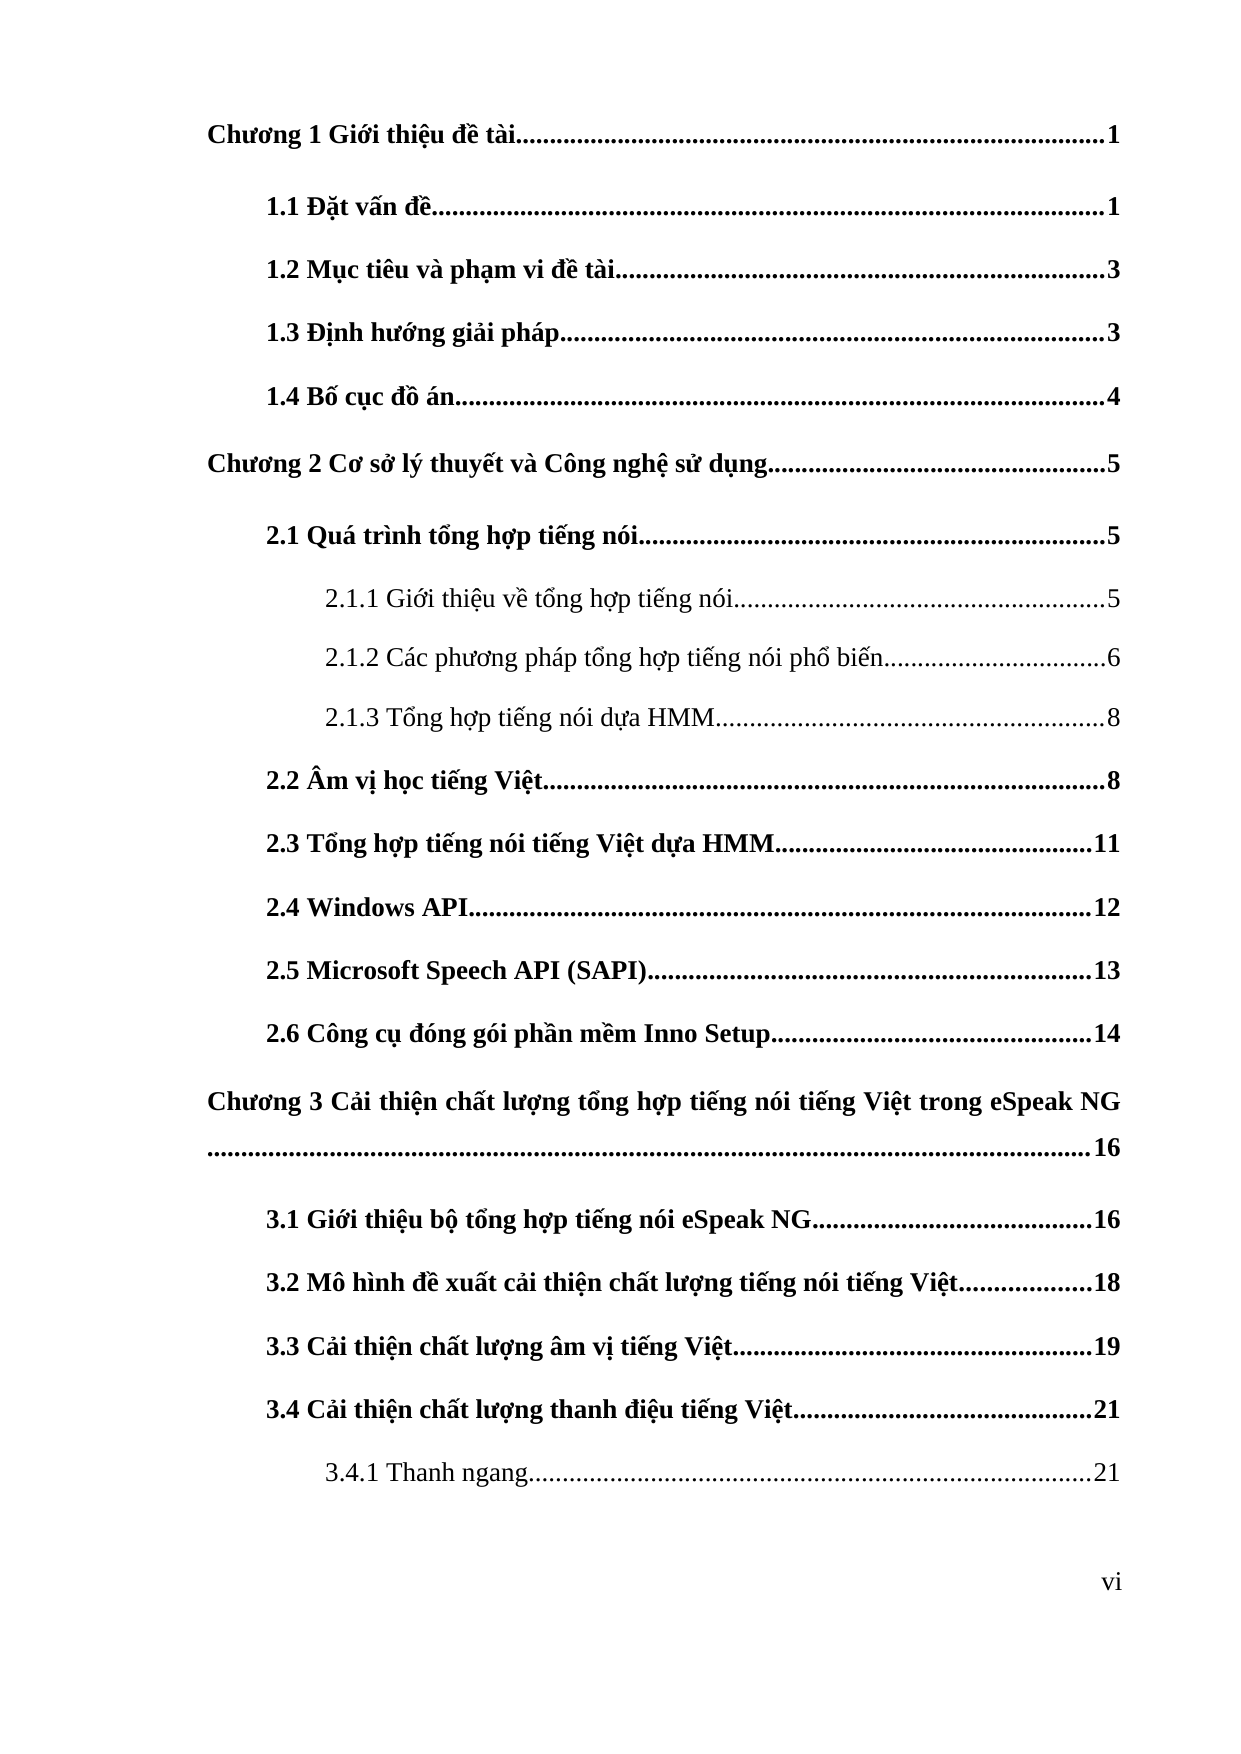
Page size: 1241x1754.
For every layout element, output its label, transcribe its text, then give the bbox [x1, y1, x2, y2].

text 2.1 Quá trình tổng hợp tiếng nói 5 [266, 519, 1122, 550]
text 3.4.1 Thanh ngang 21 [325, 1456, 1122, 1488]
text 1.4 Bố cục đồ án 4 [266, 380, 1122, 411]
text 2.2 Âm vị học tiếng Việt 8 [266, 764, 1122, 795]
text 1.2 Mục tiêu và phạm vi đề tài 3 [266, 253, 1122, 284]
text 2.6 Công cụ đóng gói phần mềm Inno Setup 14 [266, 1017, 1122, 1048]
text 2.3 Tổng hợp tiếng nói tiếng Việt dựa HMM 11 [266, 827, 1122, 858]
text 1.3 Định hướng giải pháp 3 [266, 316, 1122, 348]
text 2.1.2 Các phương pháp tổng hợp tiếng nói phổ biến 6 [325, 641, 1122, 673]
text 1.1 Đặt vấn đề 1 [266, 190, 1122, 221]
text 2.4 Windows API 12 [266, 891, 1122, 922]
text Chương 3 Cải thiện chất lượng tổng hợp tiếng nói tiếng Việt trong eSpeak NG 16 [207, 1085, 1122, 1163]
text 2.5 Microsoft Speech API (SAPI) 13 [266, 954, 1122, 985]
text 2.1.3 Tổng hợp tiếng nói dựa HMM 8 [325, 701, 1122, 732]
text 3.3 Cải thiện chất lượng âm vị tiếng Việt 19 [266, 1330, 1122, 1361]
text 3.4 Cải thiện chất lượng thanh điệu tiếng Việt 21 [266, 1393, 1122, 1424]
text 2.1.1 Giới thiệu về tổng hợp tiếng nói 5 [325, 582, 1122, 613]
text 3.2 Mô hình đề xuất cải thiện chất lượng tiếng nói tiếng Việt 18 [266, 1266, 1122, 1298]
text Chương 2 Cơ sở lý thuyết và Công nghệ sử dụng 5 [207, 447, 1122, 478]
text 3.1 Giới thiệu bộ tổng hợp tiếng nói eSpeak NG 16 [266, 1203, 1122, 1234]
text Chương 1 Giới thiệu đề tài 1 [207, 118, 1122, 149]
